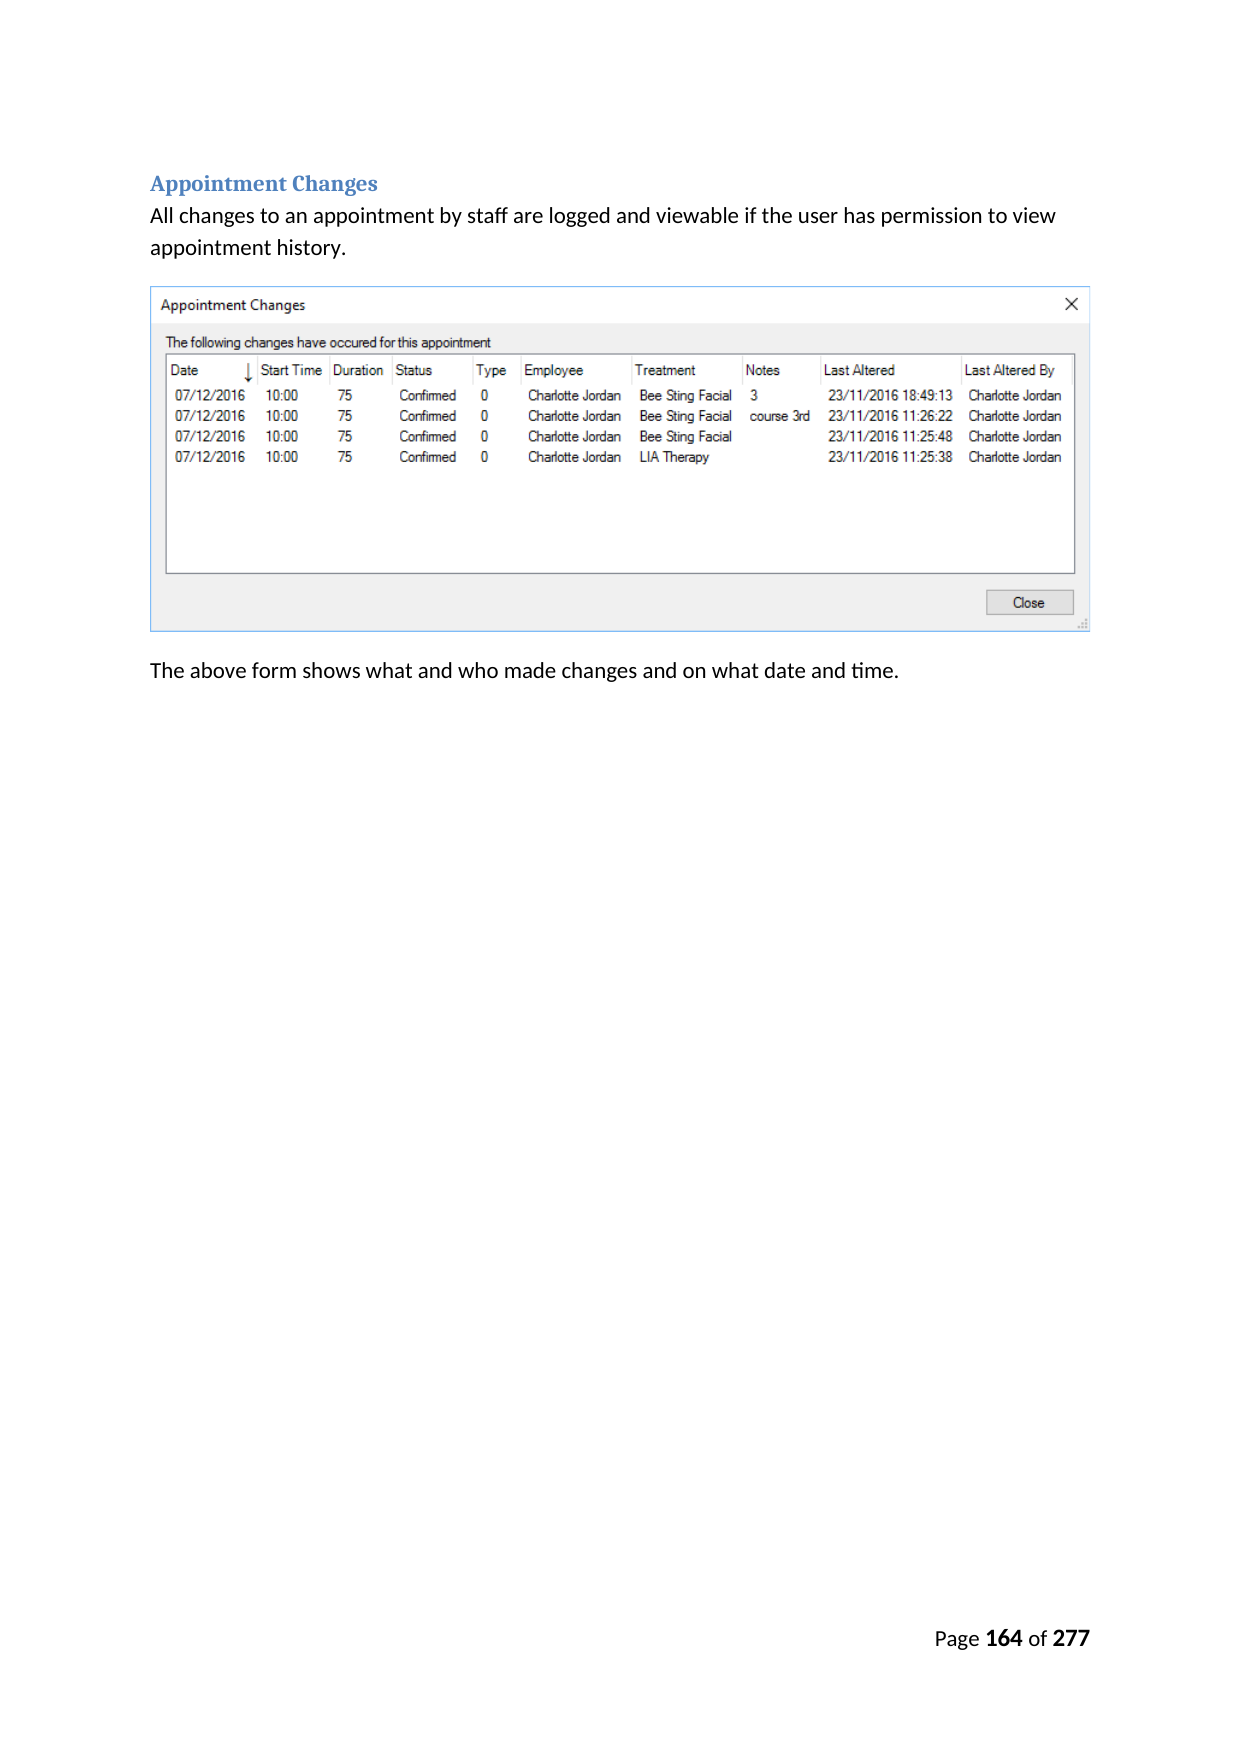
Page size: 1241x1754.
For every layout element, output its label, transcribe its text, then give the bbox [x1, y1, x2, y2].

text The above form shows what and who made changes and on what date and time. [150, 656, 1090, 684]
text All changes to an appointment by staff are logged and viewable if the user has permission to view appointment history. [150, 201, 1090, 261]
picture [150, 286, 1091, 632]
subtitle Appointment Changes [150, 171, 1090, 197]
